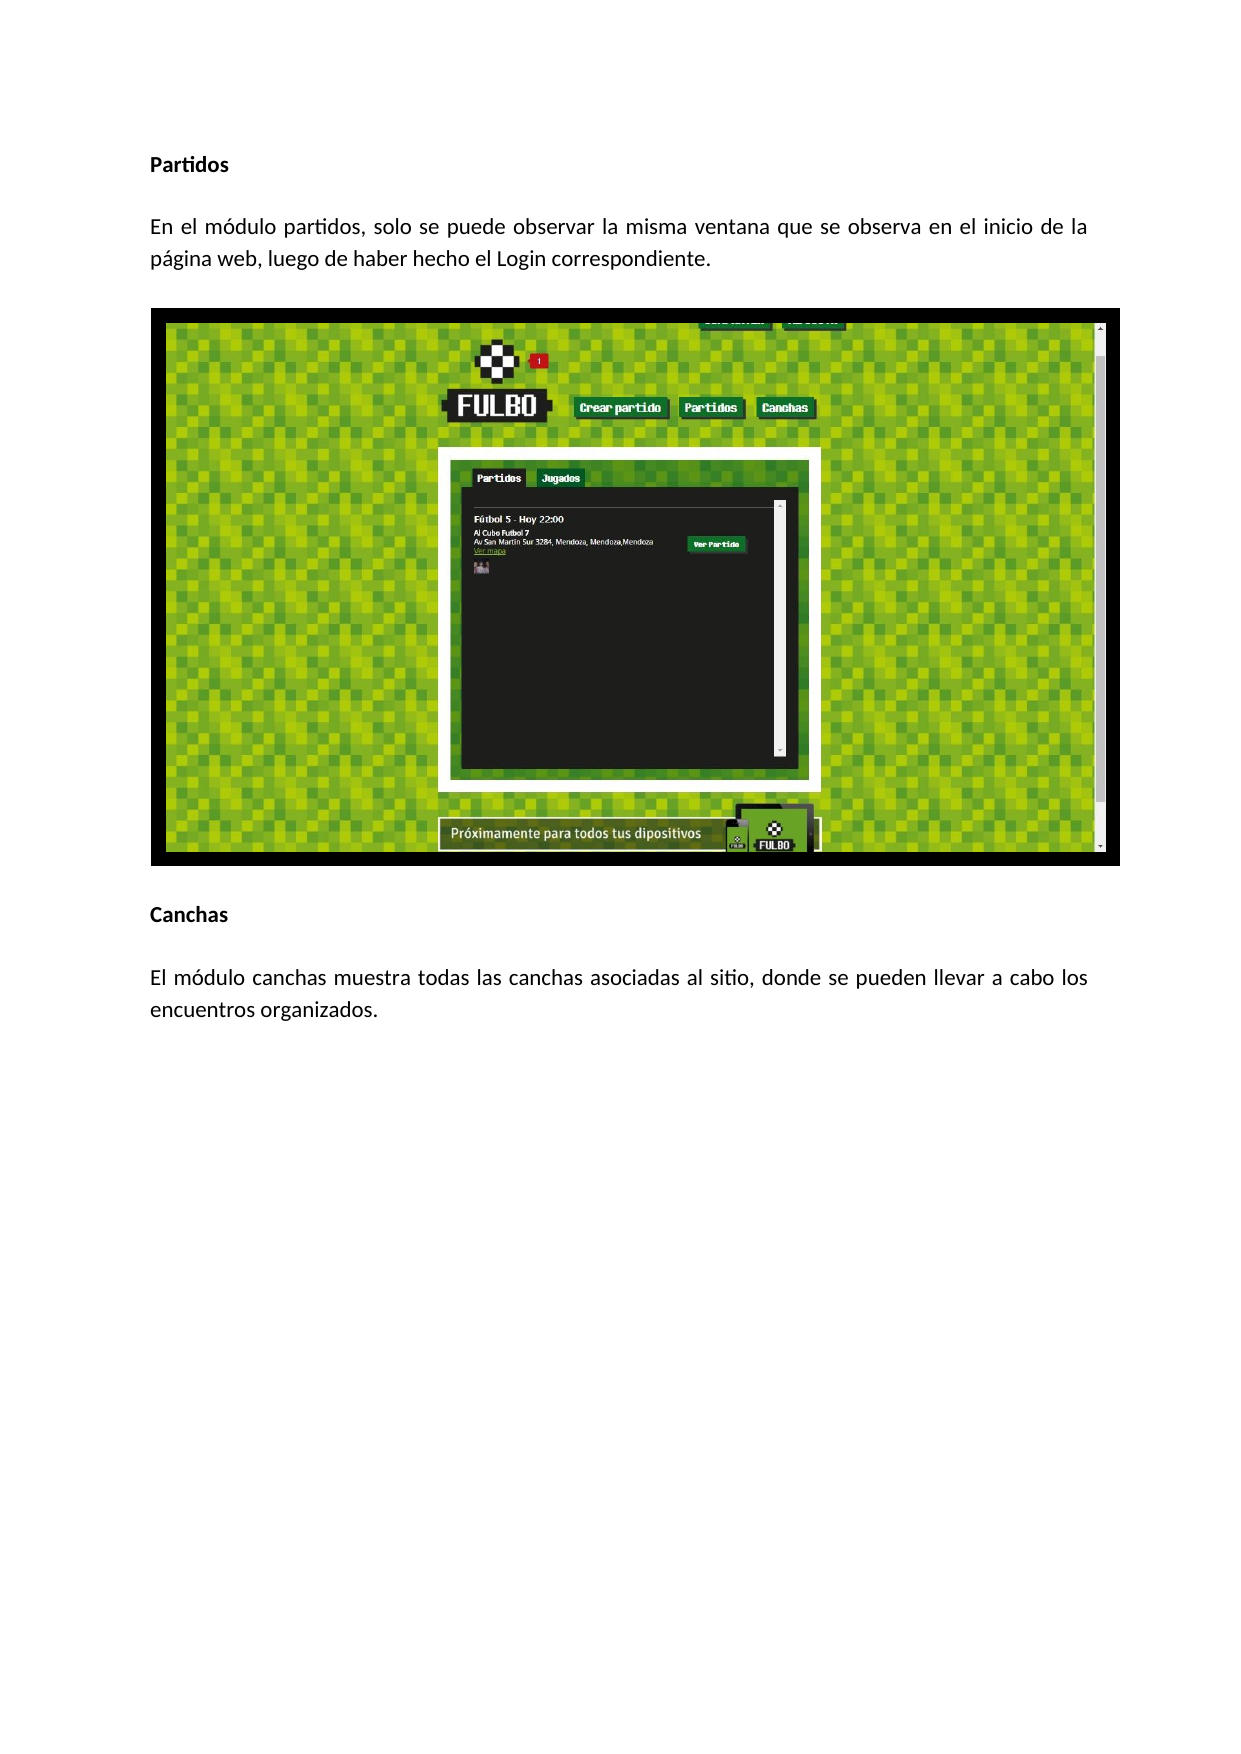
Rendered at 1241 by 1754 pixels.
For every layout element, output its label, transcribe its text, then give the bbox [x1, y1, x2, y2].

text Canchas [150, 901, 1090, 928]
text En el módulo partidos, solo se puede observar la misma ventana que se observa en el inicio de la página web, luego de haber hecho el Login correspondiente. [150, 212, 1090, 273]
text Partidos [150, 150, 1090, 178]
text El módulo canchas muestra todas las canchas asociadas al sitio, donde se pueden llevar a cabo los encuentros organizados. [150, 963, 1090, 1023]
picture [166, 323, 1106, 852]
